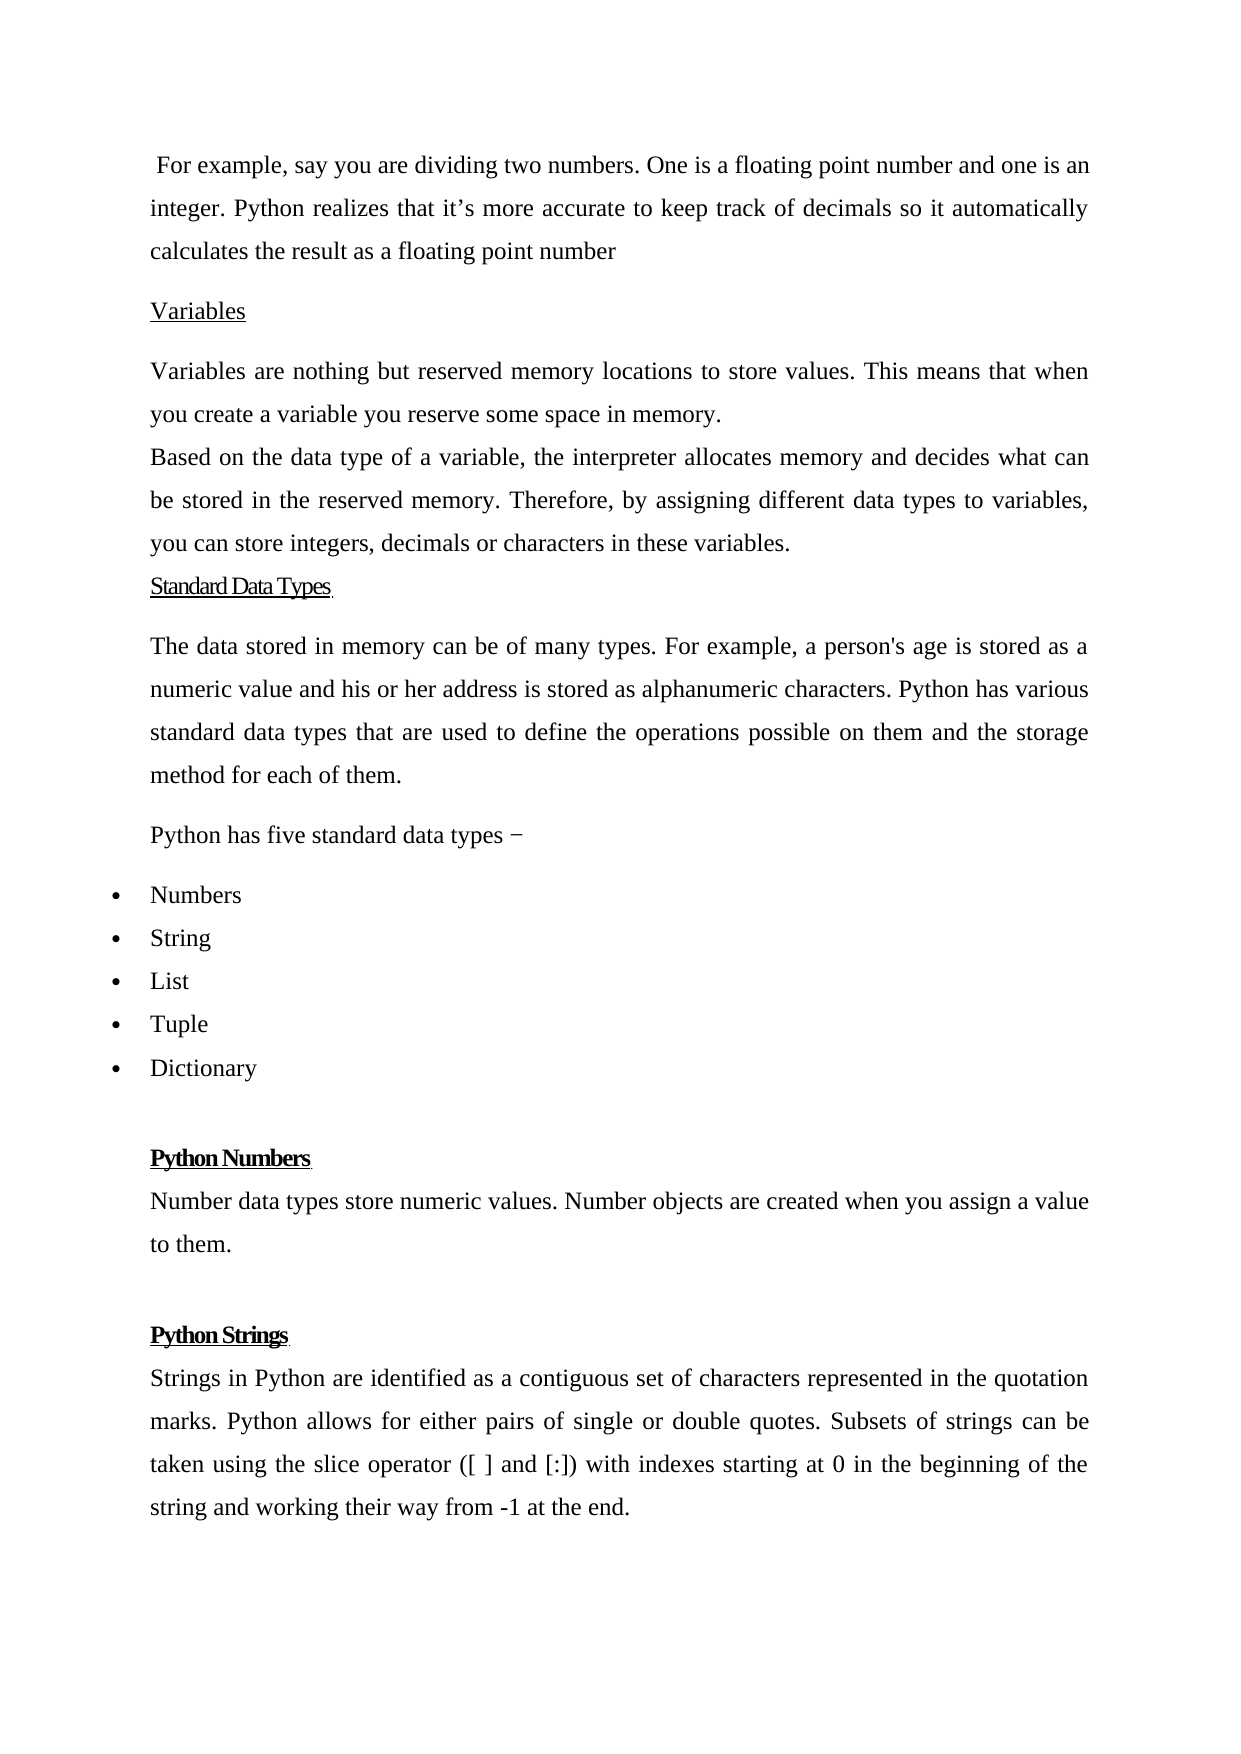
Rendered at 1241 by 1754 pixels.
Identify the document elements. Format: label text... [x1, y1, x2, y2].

list String [112, 923, 1090, 952]
subtitle Python Strings [150, 1320, 1090, 1348]
list Tuple [112, 1009, 1090, 1038]
list Dictionary [112, 1053, 1090, 1081]
text Strings in Python are identified as a contiguous set of characters represented in the quotation marks. Python allows for either pairs of single or double quotes. Subsets of strings can be taken using the slice operator ([ ] and [:]) with indexes starting at 0 in the beginning of the string and working their way from -1 at the end. [150, 1363, 1090, 1521]
subtitle Python Numbers [150, 1143, 1090, 1172]
text Number data types store numeric values. Number objects are created when you assign a value to them. [150, 1186, 1090, 1258]
text Standard Data Types [150, 571, 1090, 600]
list Numbers [112, 880, 1090, 909]
text The data stored in memory can be of many types. For example, a person's age is stored as a numeric value and his or her address is stored as alphanumeric characters. Python has various standard data types that are used to define the operations possible on them and the storage method for each of them. [150, 631, 1090, 789]
text Python has five standard data types − [150, 820, 1090, 849]
text Based on the data type of a variable, the interpreter allocates memory and decides what can be stored in the reserved memory. Therefore, by assigning different data types to variables, you can store integers, decimals or characters in these variables. [150, 442, 1090, 557]
text Variables are nothing but reserved memory locations to store values. This means that when you create a variable you reserve some space in memory. [150, 356, 1090, 428]
text Variables [150, 296, 1090, 325]
text For example, say you are dividing two numbers. One is a floating point number and one is an integer. Python realizes that it’s more accurate to keep track of decimals so it automatically calculates the result as a floating point number [150, 150, 1090, 265]
list List [112, 966, 1090, 995]
